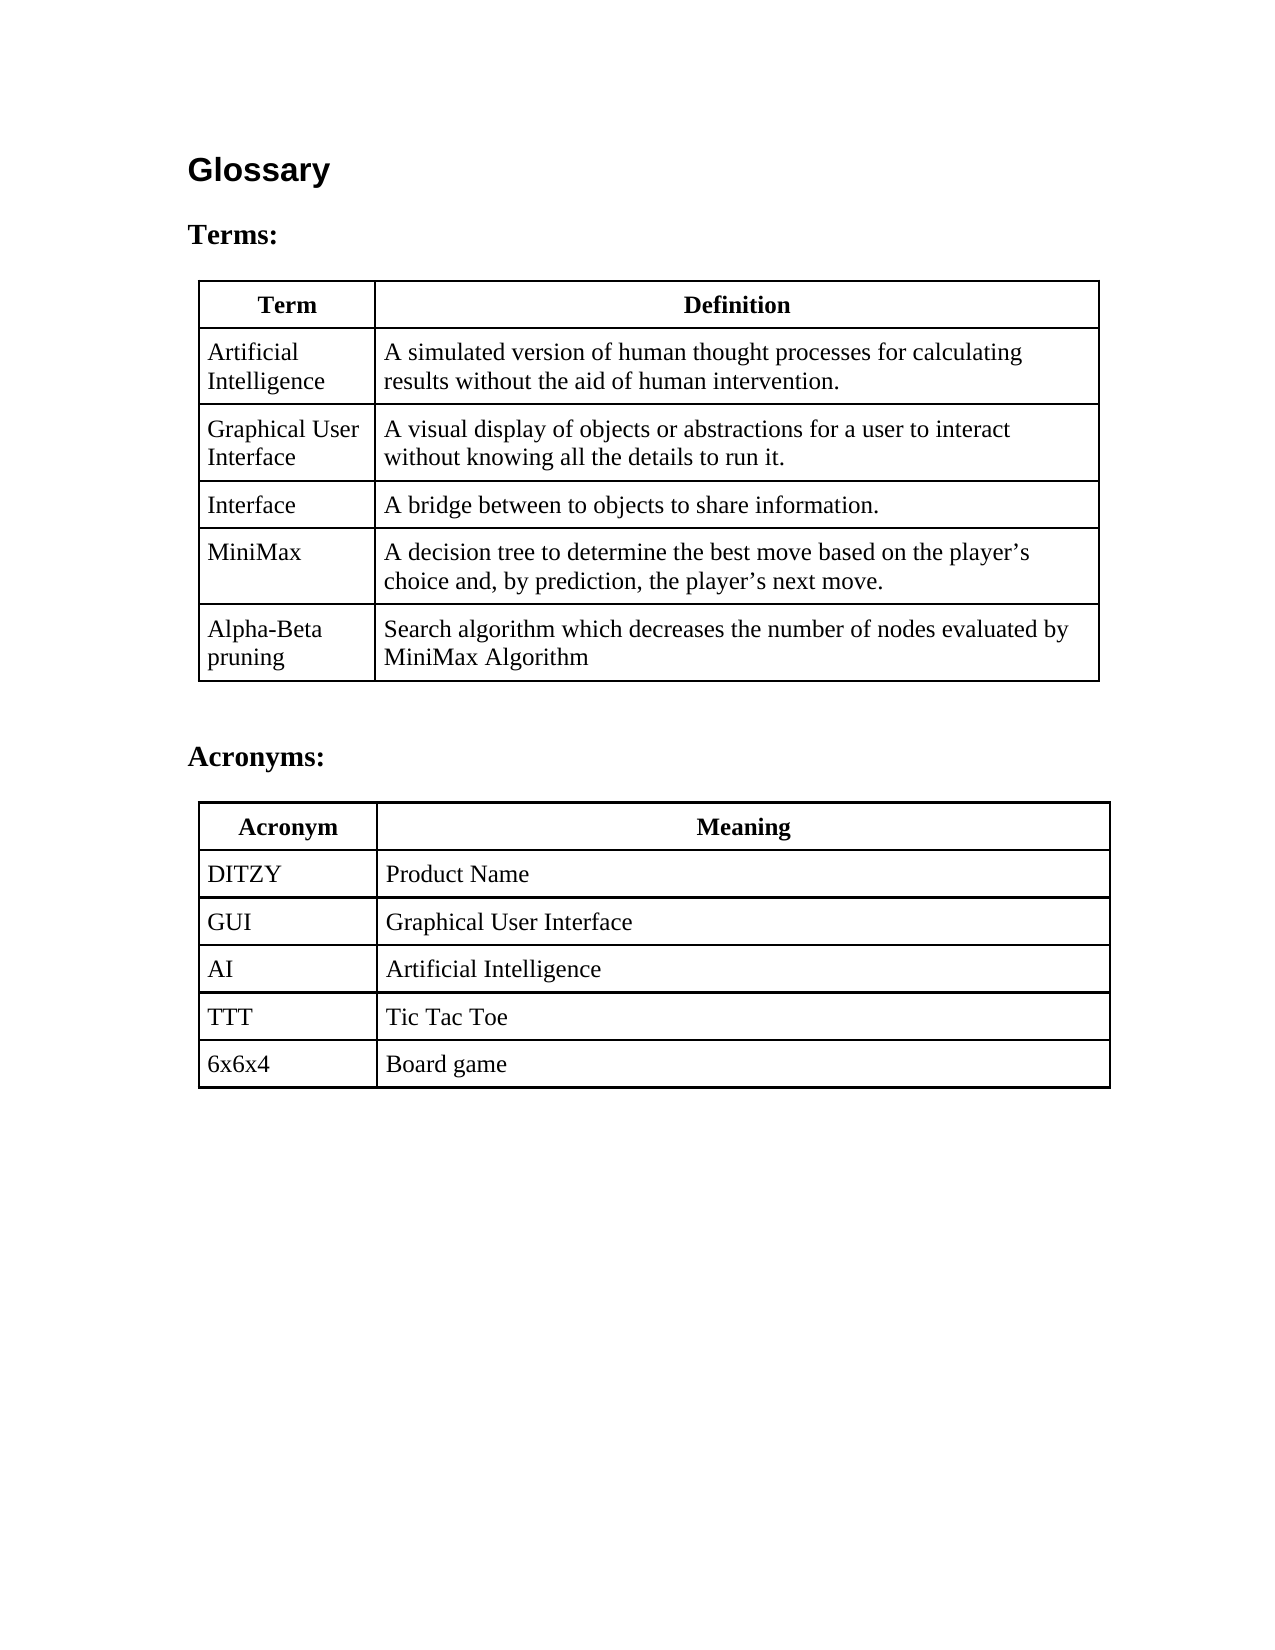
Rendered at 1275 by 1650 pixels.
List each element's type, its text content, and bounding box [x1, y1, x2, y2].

table_cell Graphical User Interface [378, 899, 1109, 944]
table_cell A bridge between to objects to share information. [376, 482, 1098, 527]
table_cell Interface [200, 482, 374, 527]
text Terms: [187, 217, 1087, 251]
table_header Meaning [378, 804, 1109, 849]
table_cell 6x6x4 [200, 1041, 376, 1086]
table_cell Graphical User Interface [200, 405, 374, 479]
table_cell Search algorithm which decreases the number of nodes evaluated by MiniMax Algorithm [376, 605, 1098, 679]
table_cell Alpha-Beta pruning [200, 605, 374, 679]
table_cell GUI [200, 899, 376, 944]
table_cell Board game [378, 1041, 1109, 1086]
table_cell Tic Tac Toe [378, 994, 1109, 1039]
table_header Term [200, 282, 374, 327]
table_cell MiniMax [200, 529, 374, 603]
table_header Definition [376, 282, 1098, 327]
table_cell Product Name [378, 851, 1109, 896]
table_cell A simulated version of human thought processes for calculating results without the aid of human intervention. [376, 329, 1098, 403]
table_header Acronym [200, 804, 376, 849]
table_cell A decision tree to determine the best move based on the player’s choice and, by prediction, the player’s next move. [376, 529, 1098, 603]
table_cell A visual display of objects or abstractions for a user to interact without knowing all the details to run it. [376, 405, 1098, 479]
text Acronyms: [187, 739, 1087, 773]
table_cell Artificial Intelligence [378, 946, 1109, 991]
table_cell TTT [200, 994, 376, 1039]
table_cell DITZY [200, 851, 376, 896]
table_cell Artificial Intelligence [200, 329, 374, 403]
subtitle Glossary [187, 150, 1087, 188]
table_cell AI [200, 946, 376, 991]
